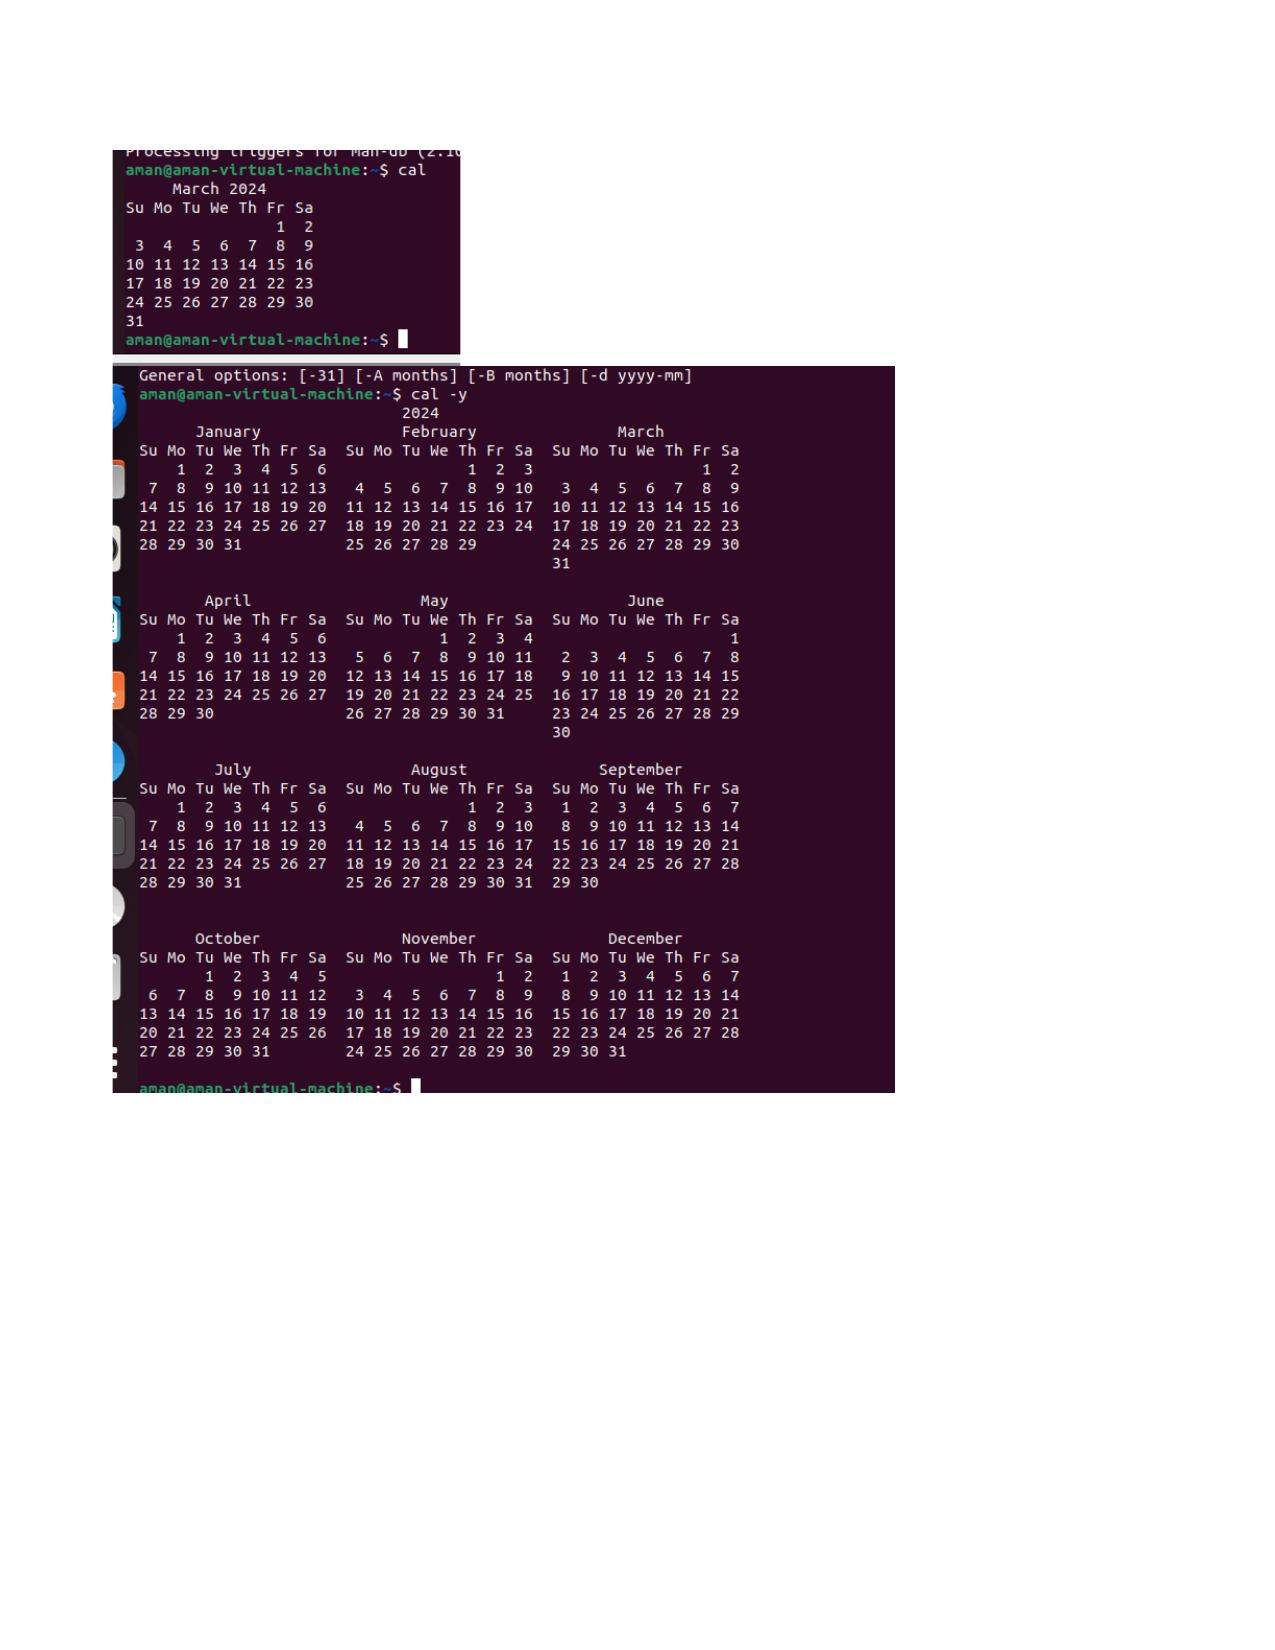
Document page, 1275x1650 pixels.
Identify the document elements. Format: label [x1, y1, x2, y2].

picture [112, 150, 895, 1093]
